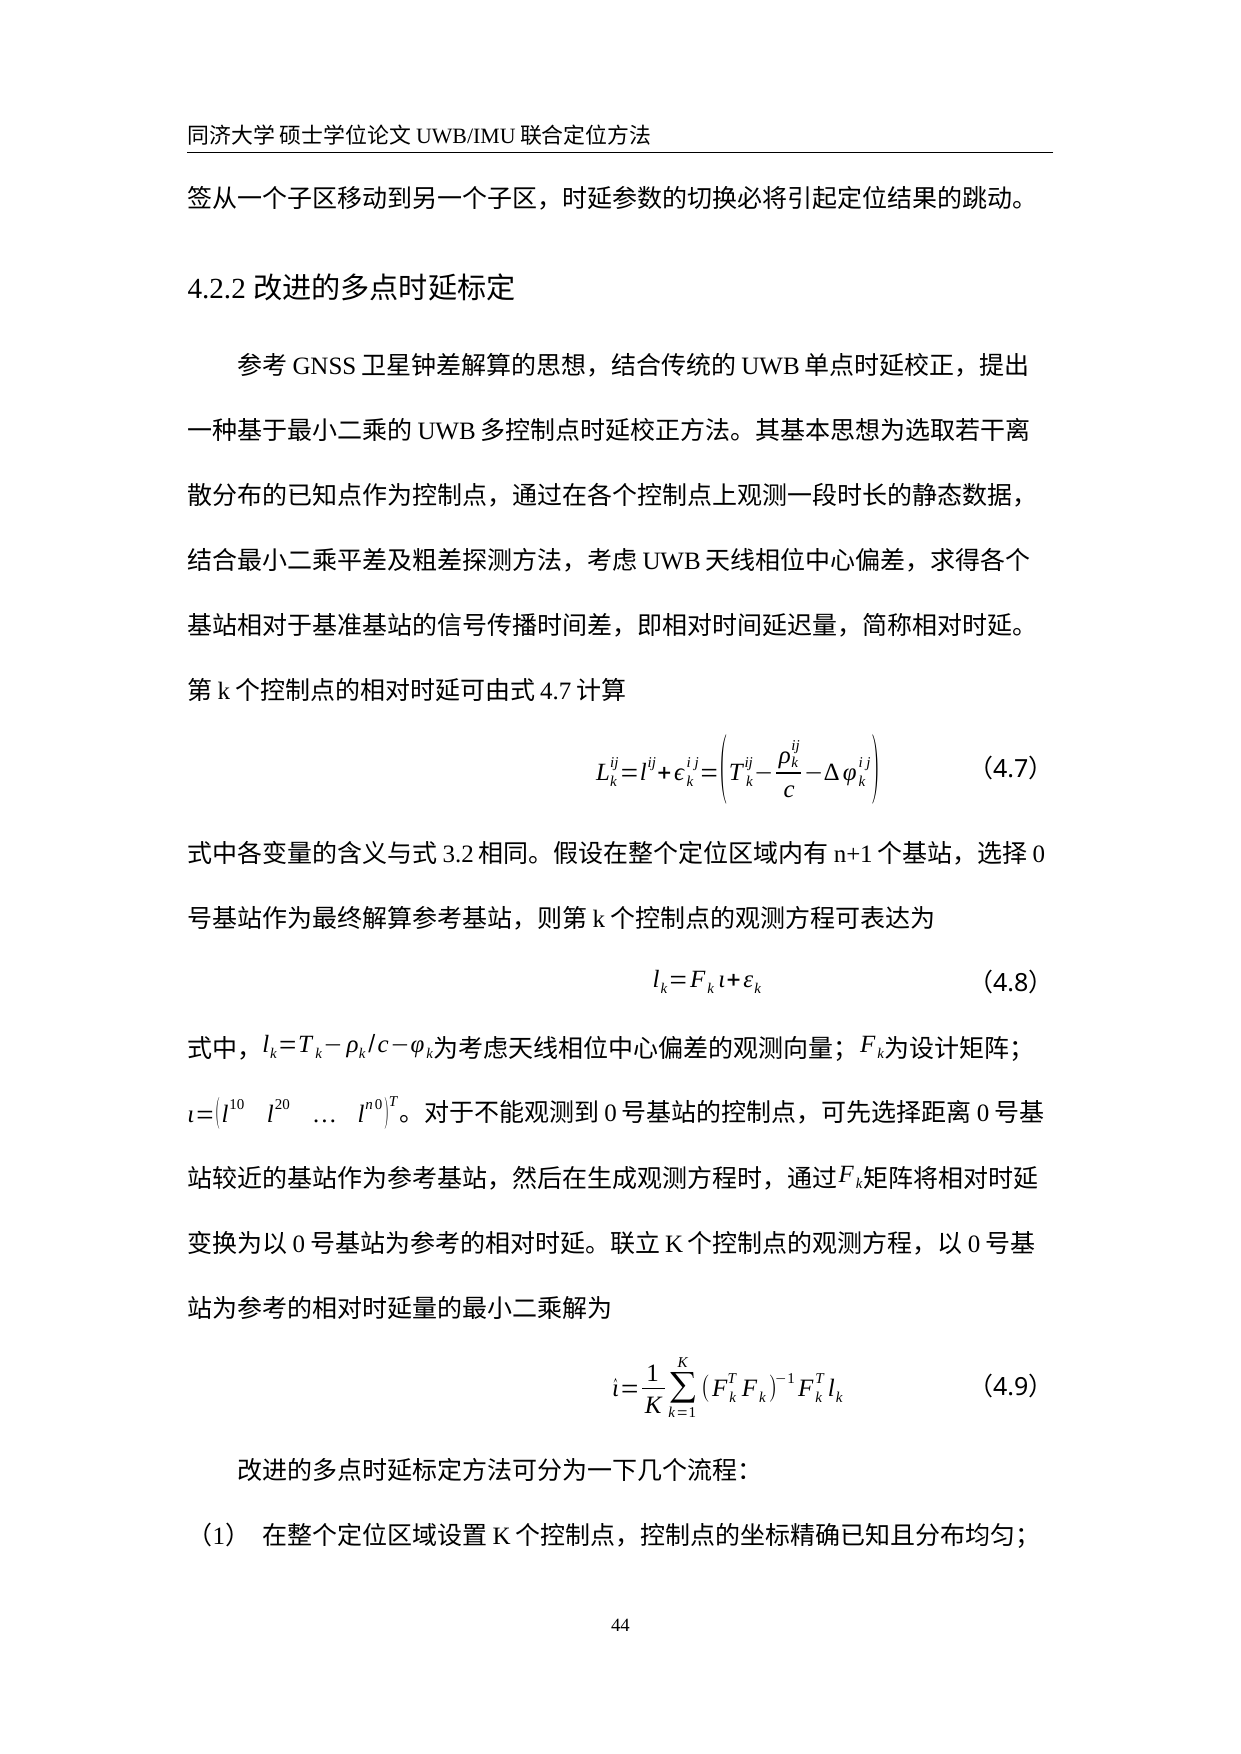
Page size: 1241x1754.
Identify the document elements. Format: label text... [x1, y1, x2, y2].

text 4.2.2 改进的多点时延标定 [187, 254, 1053, 319]
text （4.7） [187, 721, 1053, 819]
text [187, 164, 1053, 229]
text （4.8） [187, 949, 1053, 1014]
text （4.9） [187, 1339, 1053, 1436]
text 改进的多点时延标定方法可分为一下几个流程： [187, 1436, 1053, 1501]
list 在整个定位区域设置K个控制点，控制点的坐标精确已知且分布均匀； [187, 1501, 1053, 1566]
text 式中，为考虑天线相位中心偏差的观测向量；为设计矩阵；。对于不能观测到0号基站的控制点，可先选择距离0号基站较近的基站作为参考基站，然后在生成观测方程时，通过矩阵将相对时延变换为以0号基站为参考的相对时延。联立K个控制点的观测方程，以0号基站为参考的相对时延量的最小二乘解为 [187, 1014, 1053, 1339]
text 参考GNSS卫星钟差解算的思想，结合传统的UWB单点时延校正，提出一种基于最小二乘的UWB多控制点时延校正方法。其基本思想为选取若干离散分布的已知点作为控制点，通过在各个控制点上观测一段时长的静态数据，结合最小二乘平差及粗差探测方法，考虑UWB天线相位中心偏差，求得各个基站相对于基准基站的信号传播时间差，即相对时间延迟量，简称相对时延。第k个控制点的相对时延可由式4.7计算 [187, 331, 1053, 721]
text 式中各变量的含义与式3.2相同。假设在整个定位区域内有n+1个基站，选择0号基站作为最终解算参考基站，则第k个控制点的观测方程可表达为 [187, 819, 1053, 949]
